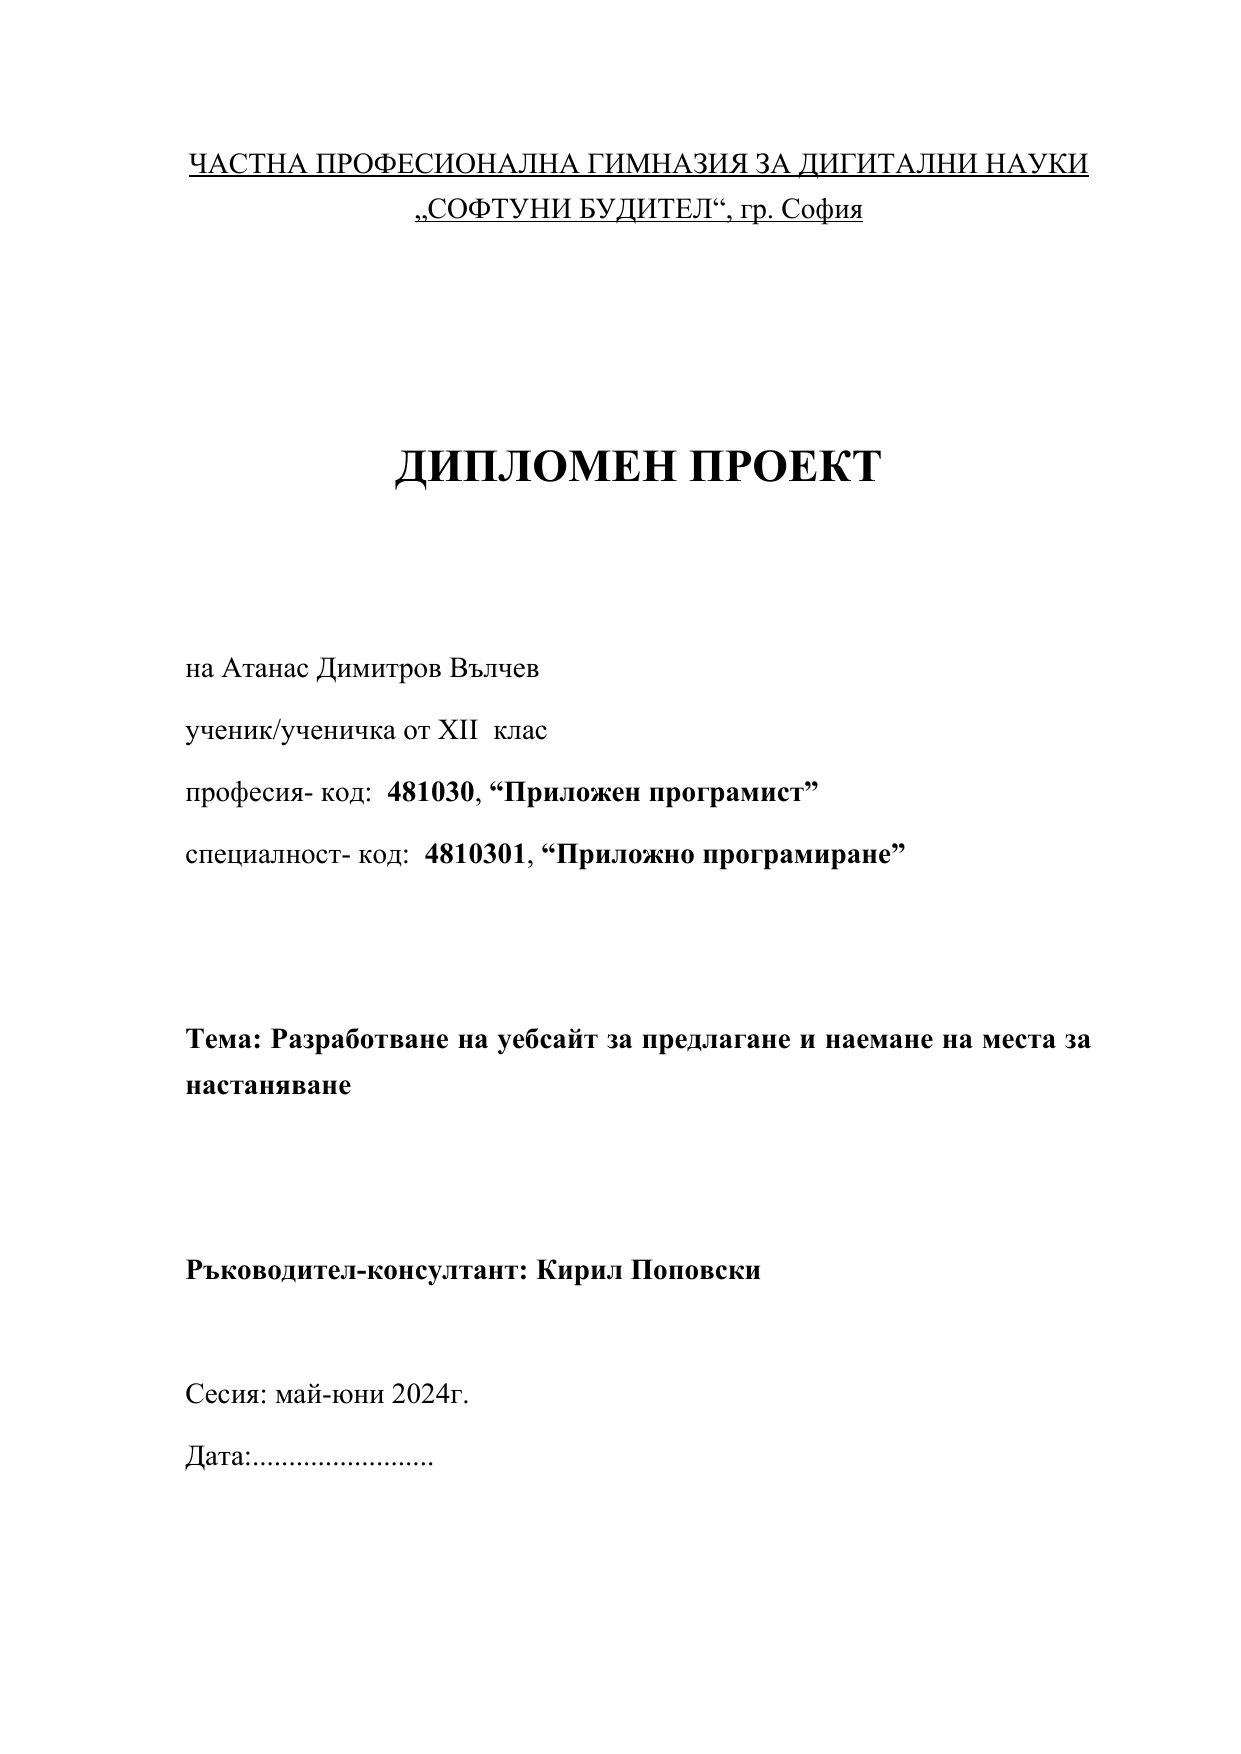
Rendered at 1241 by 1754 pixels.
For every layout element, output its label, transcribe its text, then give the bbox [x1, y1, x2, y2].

text ДИПЛОМЕН ПРОЕКТ [185, 440, 1093, 491]
text Дата:......................... [185, 1439, 1093, 1472]
text специалност- код: 4810301, “Приложно програмиране” [185, 837, 1093, 869]
text професия- код: 481030, “Приложен програмист” [185, 775, 1093, 808]
text Тема: Разработване на уебсайт за предлагане и наемане на места за настаняване [185, 1023, 1093, 1100]
text ученик/ученичка от XII клас [185, 713, 1093, 746]
text Сесия: май-юни 2024г. [185, 1377, 1093, 1410]
text ЧАСТНА ПРОФЕСИОНАЛНА ГИМНАЗИЯ ЗА ДИГИТАЛНИ НАУКИ „СОФТУНИ БУДИТЕЛ“, гр. София [185, 148, 1093, 225]
text на Атанас Димитров Вълчев [185, 652, 1093, 684]
text Ръководител-консултант: Кирил Поповски [185, 1254, 1093, 1286]
